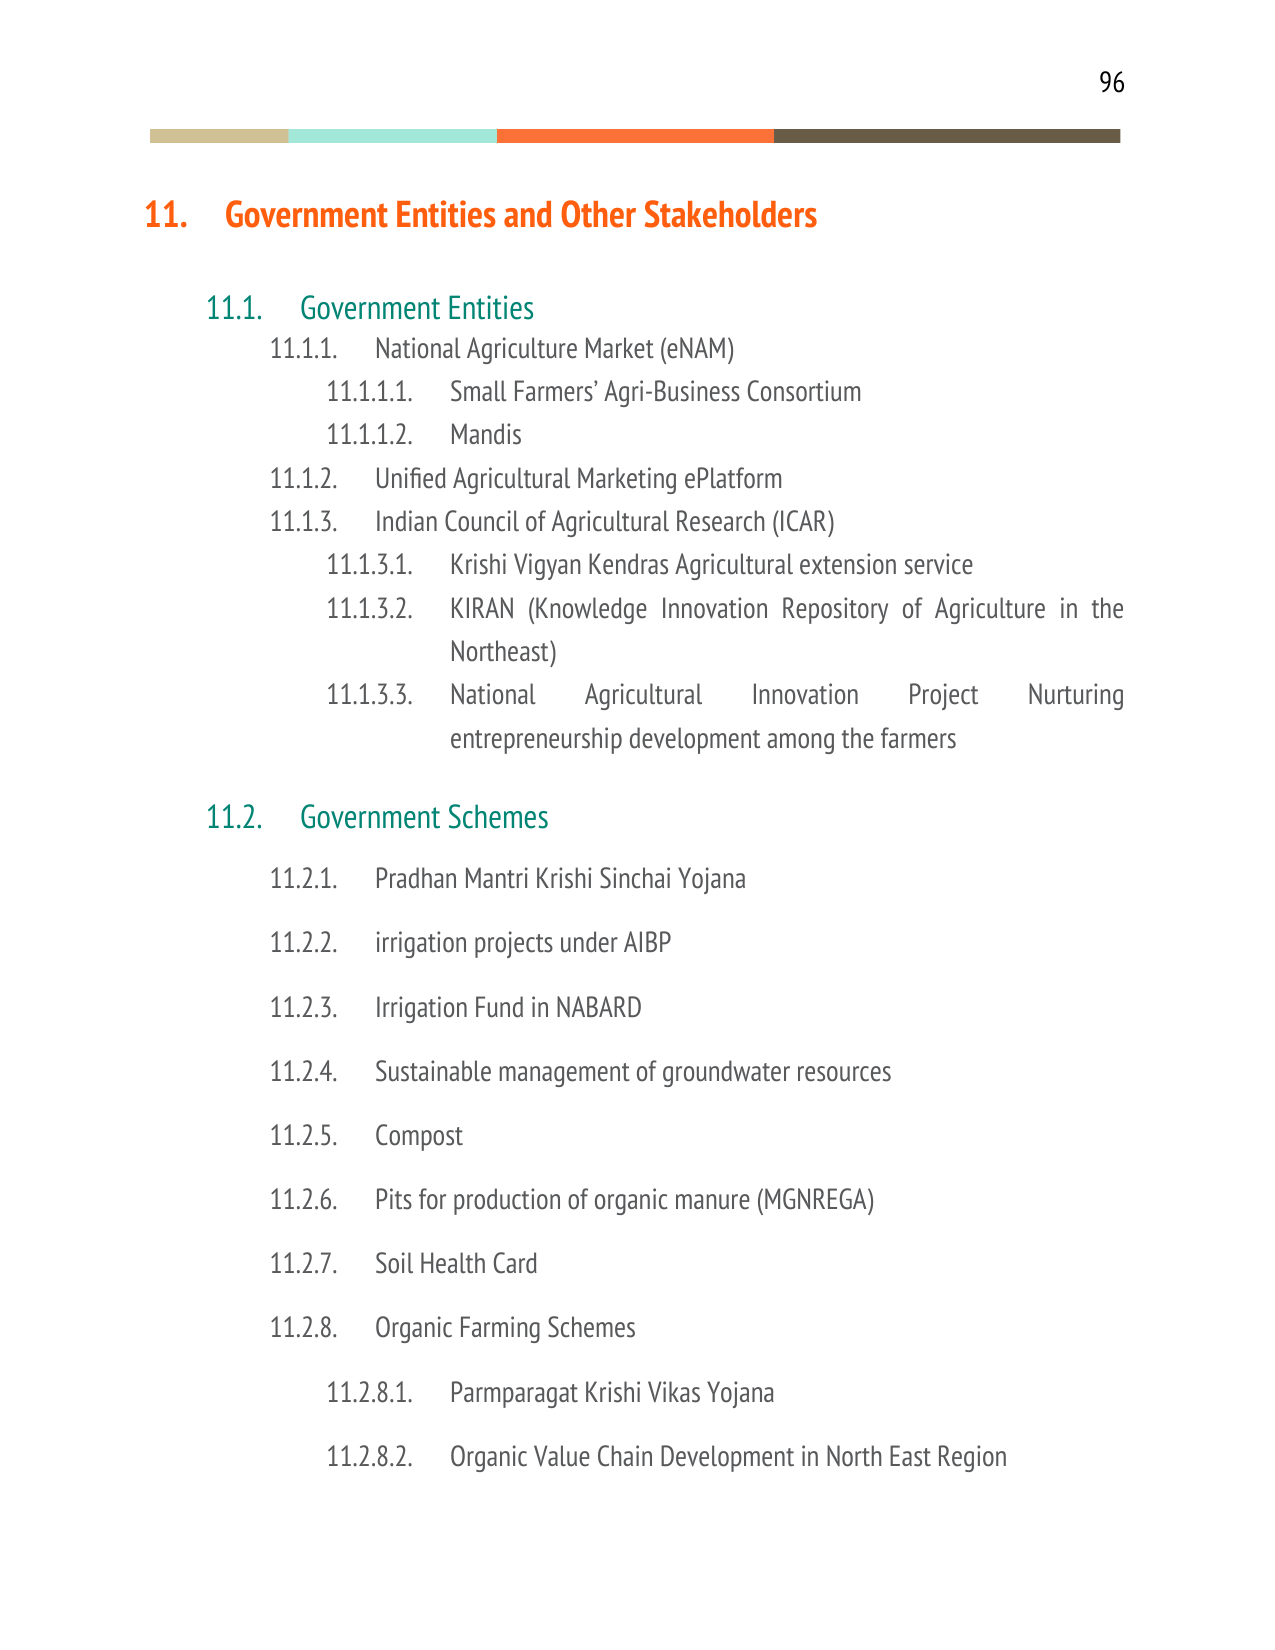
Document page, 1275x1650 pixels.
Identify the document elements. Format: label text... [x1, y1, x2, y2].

subtitle Soil Health Card [337, 1244, 1125, 1282]
subtitle Parmparagat Krishi Vikas Yojana [412, 1372, 1125, 1410]
subtitle Small Farmers’ Agri-Business Consortium [412, 372, 1125, 409]
subtitle KIRAN (Knowledge Innovation Repository of Agriculture in the Northeast) [412, 588, 1125, 669]
subtitle Government Entities and Other Stakeholders [187, 189, 1125, 237]
subtitle Government Schemes [262, 795, 1125, 838]
subtitle Indian Council of Agricultural Research (ICAR) [337, 502, 1125, 539]
subtitle irrigation projects under AIBP [337, 923, 1125, 961]
subtitle Unified Agricultural Marketing ePlatform [337, 458, 1125, 496]
picture [150, 129, 1121, 143]
subtitle Krishi Vigyan Kendras Agricultural extension service [412, 545, 1125, 583]
subtitle Organic Value Chain Development in North East Region [412, 1436, 1125, 1474]
subtitle Government Entities [262, 285, 1125, 328]
subtitle Organic Farming Schemes [337, 1308, 1125, 1346]
subtitle Compost [337, 1116, 1125, 1153]
subtitle National Agricultural Innovation Project Nurturing entrepreneurship development among the farmers [412, 675, 1125, 756]
subtitle Irrigation Fund in NABARD [337, 987, 1125, 1025]
subtitle National Agriculture Market (eNAM) [337, 328, 1125, 366]
subtitle Mandis [412, 415, 1125, 453]
subtitle Sustainable management of groundwater resources [337, 1051, 1125, 1089]
subtitle Pradhan Mantri Krishi Sinchai Yojana [337, 859, 1125, 897]
subtitle Pits for production of organic manure (MGNREGA) [337, 1180, 1125, 1217]
